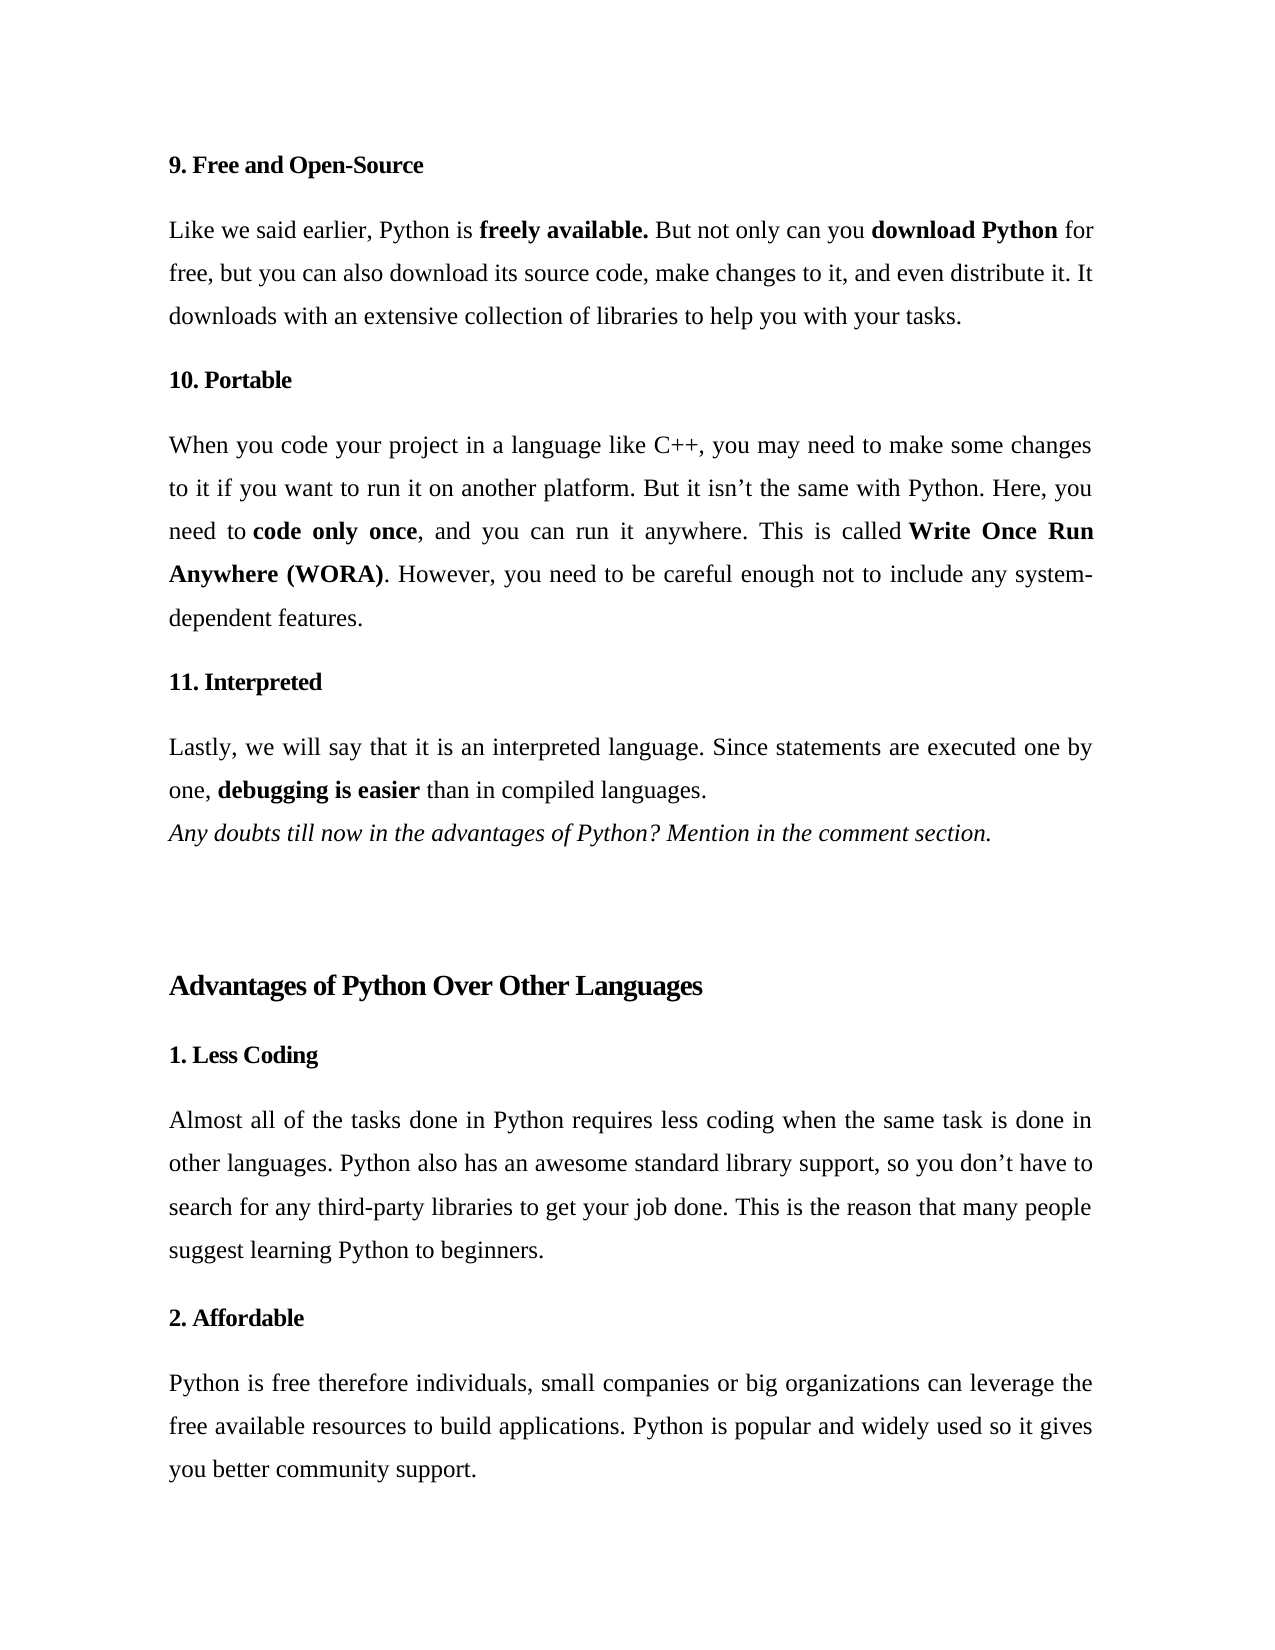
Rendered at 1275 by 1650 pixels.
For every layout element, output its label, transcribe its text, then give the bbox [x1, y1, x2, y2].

subtitle 10. Portable [169, 365, 1094, 394]
subtitle 11. Interpreted [169, 667, 1094, 695]
subtitle 9. Free and Open-Source [169, 150, 1094, 179]
text Lastly, we will say that it is an interpreted language. Since statements are executed one by one, debugging is easier than in compiled languages. [169, 732, 1094, 803]
text Any doubts till now in the advantages of Python? Mention in the comment section. [169, 818, 1094, 847]
subtitle 2. Affordable [169, 1303, 1094, 1332]
text Python is free therefore individuals, small companies or big organizations can leverage the free available resources to build applications. Python is popular and widely used so it gives you better community support. [169, 1368, 1094, 1483]
subtitle Advantages of Python Over Other Languages [169, 968, 1094, 1002]
text Like we said earlier, Python is freely available. But not only can you download Python for free, but you can also download its source code, make changes to it, and even distribute it. It downloads with an extensive collection of libraries to help you with your tasks. [169, 215, 1094, 330]
subtitle 1. Less Coding [169, 1040, 1094, 1069]
text When you code your project in a language like C++, you may need to make some changes to it if you want to run it on another platform. But it isn’t the same with Python. Here, you need to code only once, and you can run it anywhere. This is called Write Once Run Anywhere (WORA). However, you need to be careful enough not to include any system-dependent features. [169, 430, 1094, 631]
text Almost all of the tasks done in Python requires less coding when the same task is done in other languages. Python also has an awesome standard library support, so you don’t have to search for any third-party libraries to get your job done. This is the reason that many people suggest learning Python to beginners. [169, 1105, 1094, 1263]
